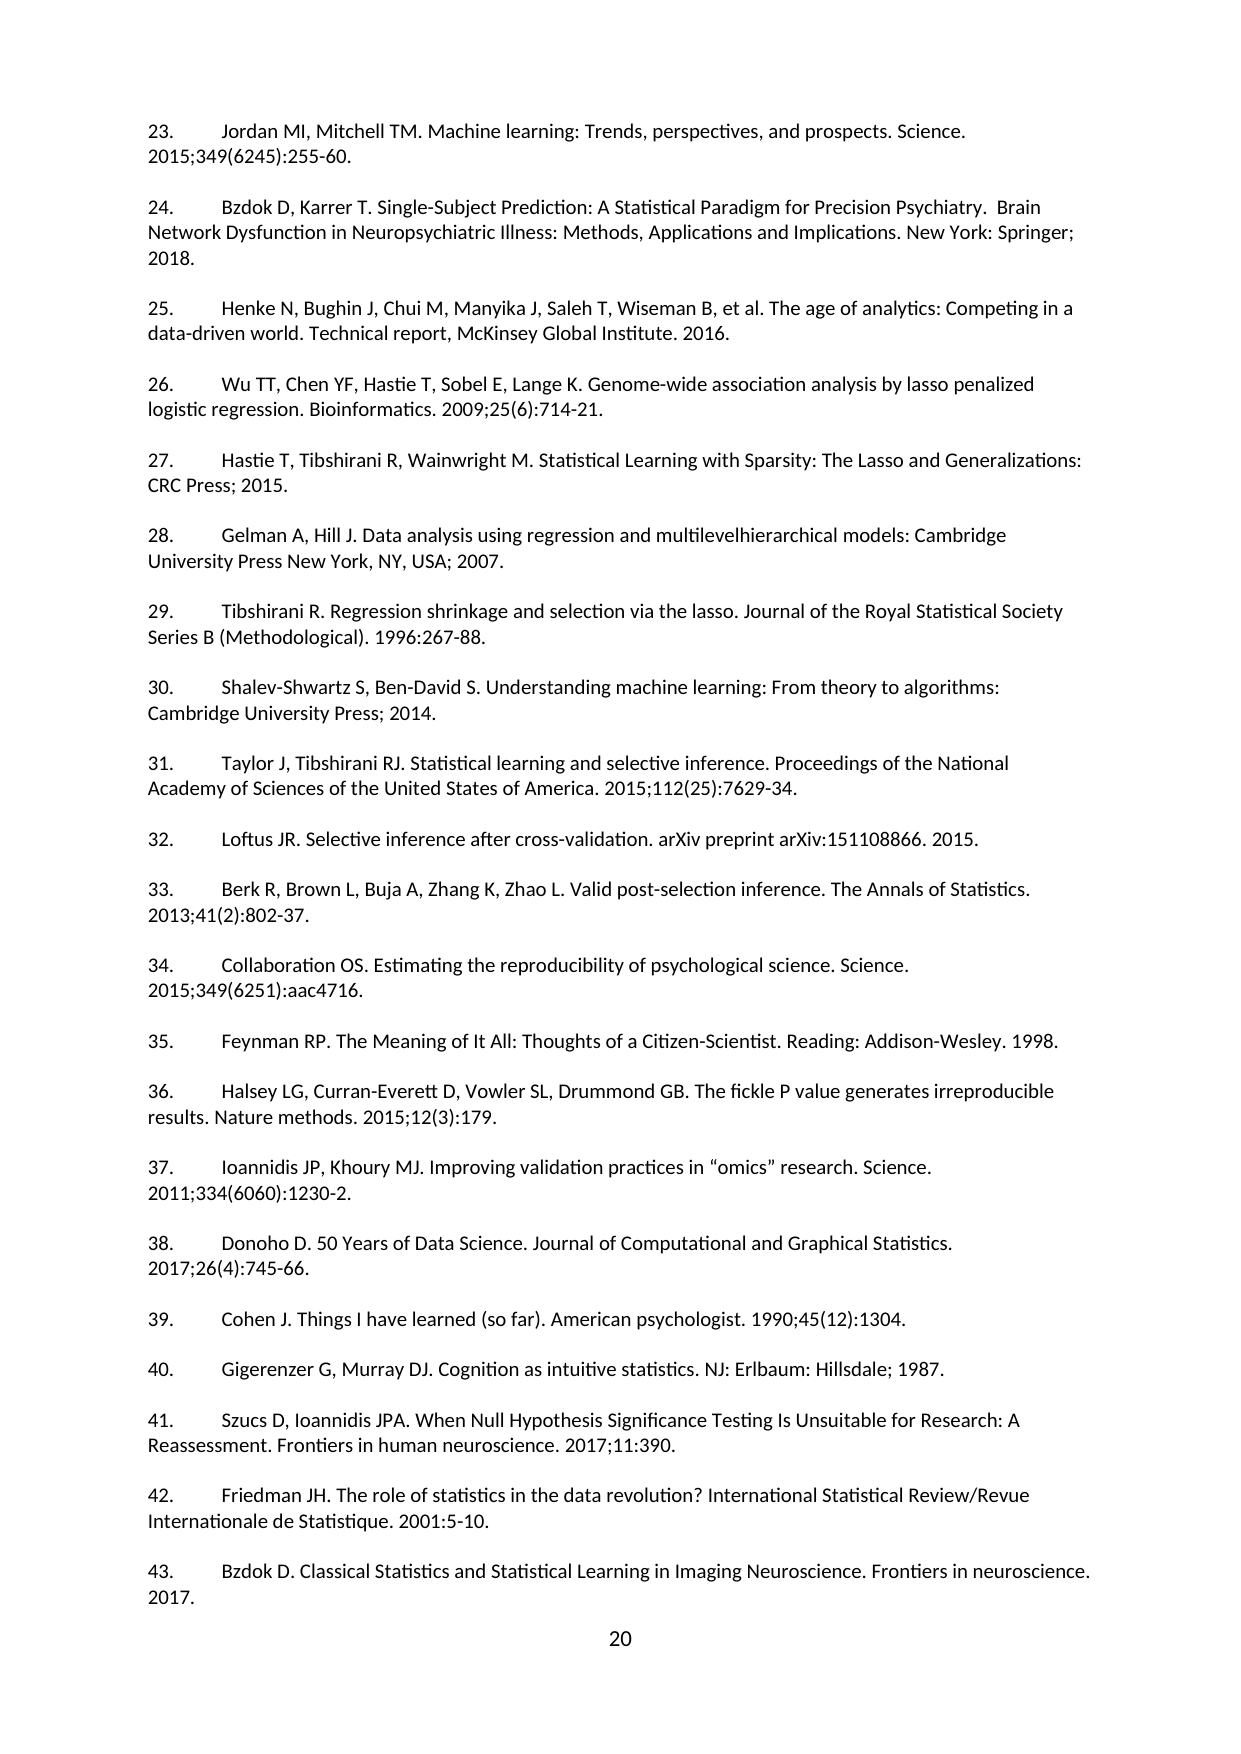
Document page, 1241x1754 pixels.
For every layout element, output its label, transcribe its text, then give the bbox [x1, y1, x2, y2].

text 23. Jordan MI, Mitchell TM. Machine learning: Trends, perspectives, and prospects. Science. 2015;349(6245):255-60. [148, 118, 1092, 169]
text 33. Berk R, Brown L, Buja A, Zhang K, Zhao L. Valid post-selection inference. The Annals of Statistics. 2013;41(2):802-37. [148, 876, 1092, 927]
text 24. Bzdok D, Karrer T. Single-Subject Prediction: A Statistical Paradigm for Precision Psychiatry. Brain Network Dysfunction in Neuropsychiatric Illness: Methods, Applications and Implications. New York: Springer; 2018. [148, 194, 1092, 270]
text 36. Halsey LG, Curran-Everett D, Vowler SL, Drummond GB. The fickle P value generates irreproducible results. Nature methods. 2015;12(3):179. [148, 1078, 1092, 1129]
text 30. Shalev-Shwartz S, Ben-David S. Understanding machine learning: From theory to algorithms: Cambridge University Press; 2014. [148, 674, 1092, 725]
text 29. Tibshirani R. Regression shrinkage and selection via the lasso. Journal of the Royal Statistical Society Series B (Methodological). 1996:267-88. [148, 598, 1092, 649]
text 28. Gelman A, Hill J. Data analysis using regression and multilevelhierarchical models: Cambridge University Press New York, NY, USA; 2007. [148, 523, 1092, 573]
text 38. Donoho D. 50 Years of Data Science. Journal of Computational and Graphical Statistics. 2017;26(4):745-66. [148, 1230, 1092, 1281]
text 40. Gigerenzer G, Murray DJ. Cognition as intuitive statistics. NJ: Erlbaum: Hillsdale; 1987. [148, 1356, 1092, 1382]
text 32. Loftus JR. Selective inference after cross-validation. arXiv preprint arXiv:151108866. 2015. [148, 826, 1092, 851]
text 26. Wu TT, Chen YF, Hastie T, Sobel E, Lange K. Genome-wide association analysis by lasso penalized logistic regression. Bioinformatics. 2009;25(6):714-21. [148, 371, 1092, 422]
text 34. Collaboration OS. Estimating the reproducibility of psychological science. Science. 2015;349(6251):aac4716. [148, 952, 1092, 1003]
text 43. Bzdok D. Classical Statistics and Statistical Learning in Imaging Neuroscience. Frontiers in neuroscience. 2017. [148, 1558, 1092, 1609]
text 42. Friedman JH. The role of statistics in the data revolution? International Statistical Review/Revue Internationale de Statistique. 2001:5-10. [148, 1483, 1092, 1533]
text 27. Hastie T, Tibshirani R, Wainwright M. Statistical Learning with Sparsity: The Lasso and Generalizations: CRC Press; 2015. [148, 447, 1092, 498]
text 39. Cohen J. Things I have learned (so far). American psychologist. 1990;45(12):1304. [148, 1306, 1092, 1331]
text 31. Taylor J, Tibshirani RJ. Statistical learning and selective inference. Proceedings of the National Academy of Sciences of the United States of America. 2015;112(25):7629-34. [148, 750, 1092, 801]
text 41. Szucs D, Ioannidis JPA. When Null Hypothesis Significance Testing Is Unsuitable for Research: A Reassessment. Frontiers in human neuroscience. 2017;11:390. [148, 1407, 1092, 1458]
text 35. Feynman RP. The Meaning of It All: Thoughts of a Citizen-Scientist. Reading: Addison-Wesley. 1998. [148, 1028, 1092, 1053]
text 37. Ioannidis JP, Khoury MJ. Improving validation practices in “omics” research. Science. 2011;334(6060):1230-2. [148, 1154, 1092, 1205]
text 25. Henke N, Bughin J, Chui M, Manyika J, Saleh T, Wiseman B, et al. The age of analytics: Competing in a data-driven world. Technical report, McKinsey Global Institute. 2016. [148, 295, 1092, 346]
